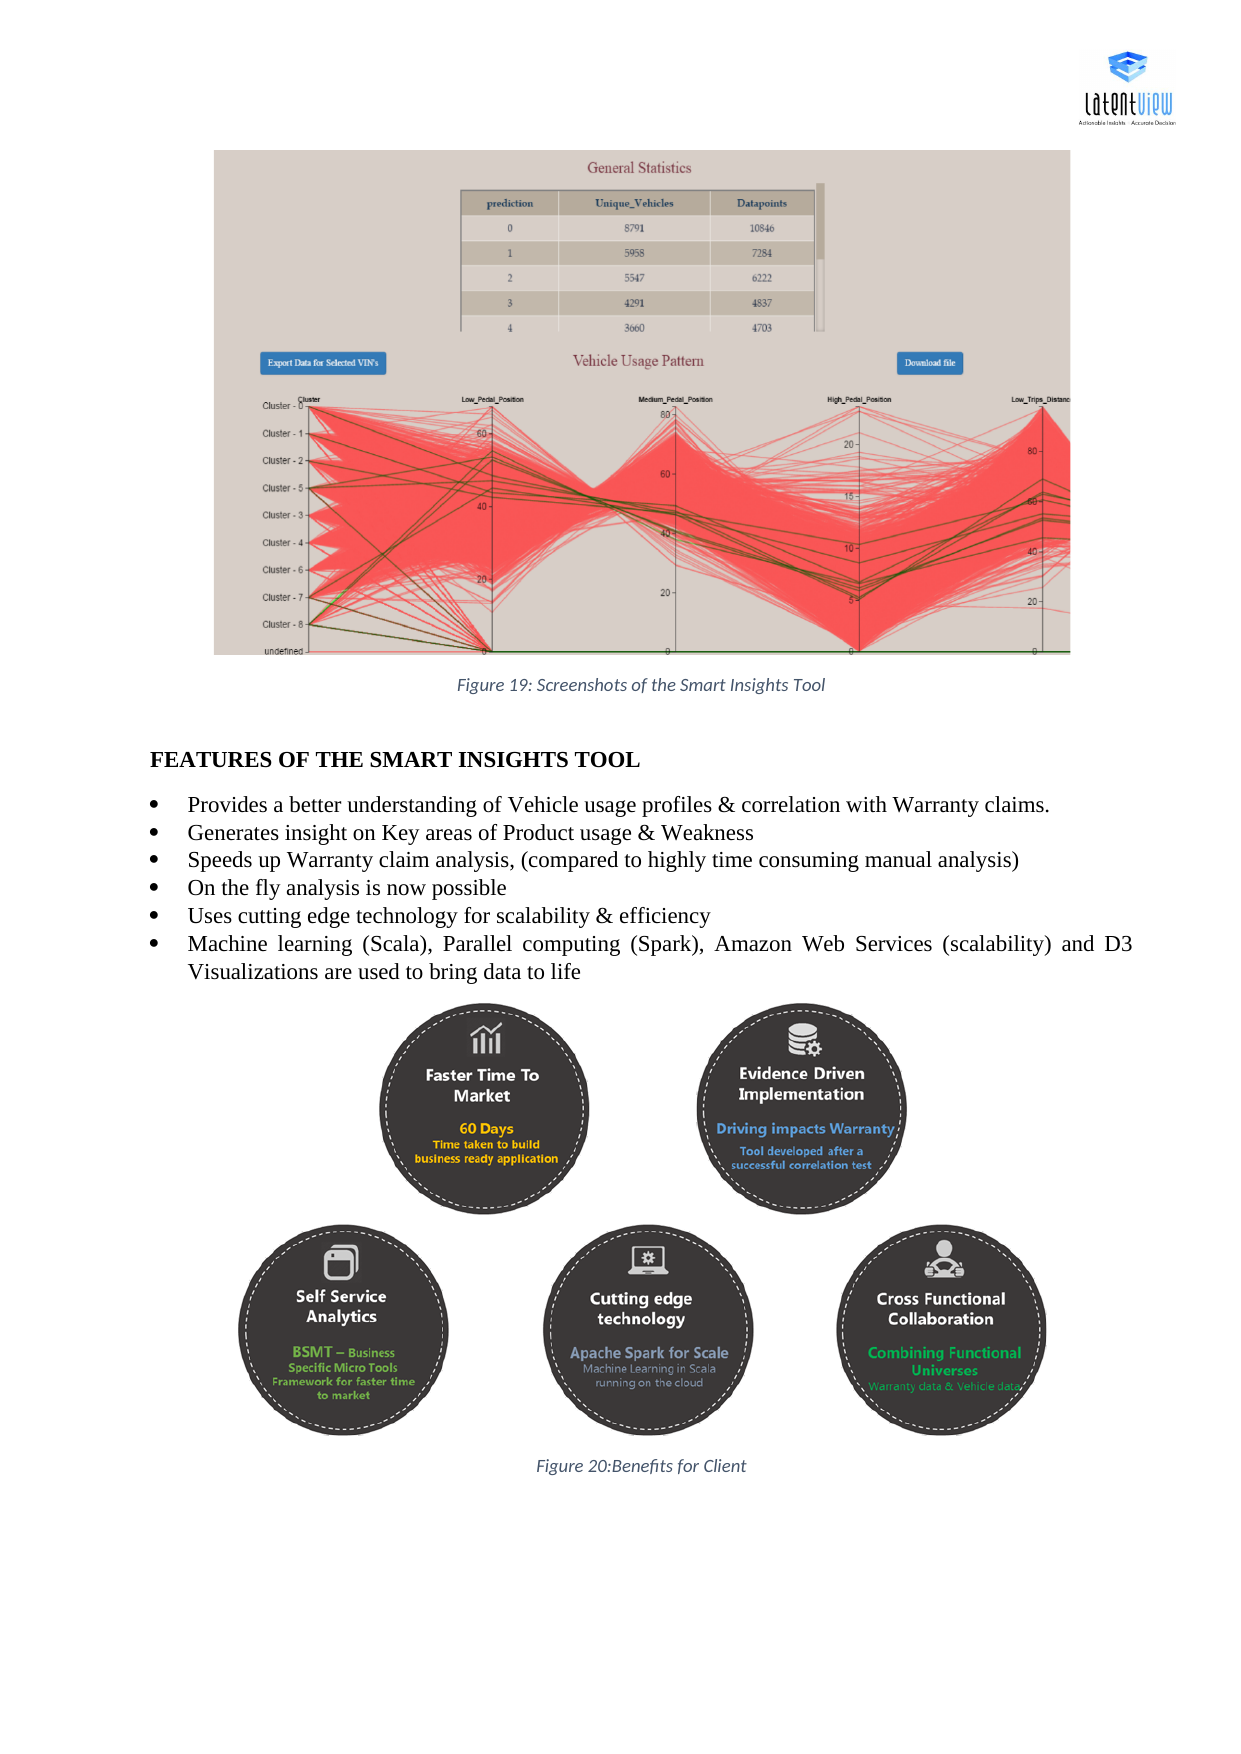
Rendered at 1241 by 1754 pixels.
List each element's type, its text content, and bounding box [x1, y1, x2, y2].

list Machine learning (Scala), Parallel computing (Spark), Amazon Web Services (scalability) and D3 Visualizations are used to bring data to life [150, 930, 1134, 984]
list Uses cutting edge technology for scalability & efficiency [150, 902, 1134, 929]
text Figure 20:Benefits for Client [150, 1455, 1134, 1478]
text Figure 19: Screenshots of the Smart Insights Tool [150, 673, 1134, 696]
picture [213, 150, 1071, 655]
picture [237, 1002, 1047, 1436]
text FEATURES OF THE SMART INSIGHTS TOOL [150, 746, 1134, 772]
list Provides a better understanding of Vehicle usage profiles & correlation with Warranty claims. [150, 791, 1134, 817]
list On the fly analysis is now possible [150, 874, 1134, 901]
picture [1078, 49, 1176, 125]
list Speeds up Warranty claim analysis, (compared to highly time consuming manual analysis) [150, 847, 1134, 873]
list Generates insight on Key areas of Product usage & Weakness [150, 819, 1134, 845]
